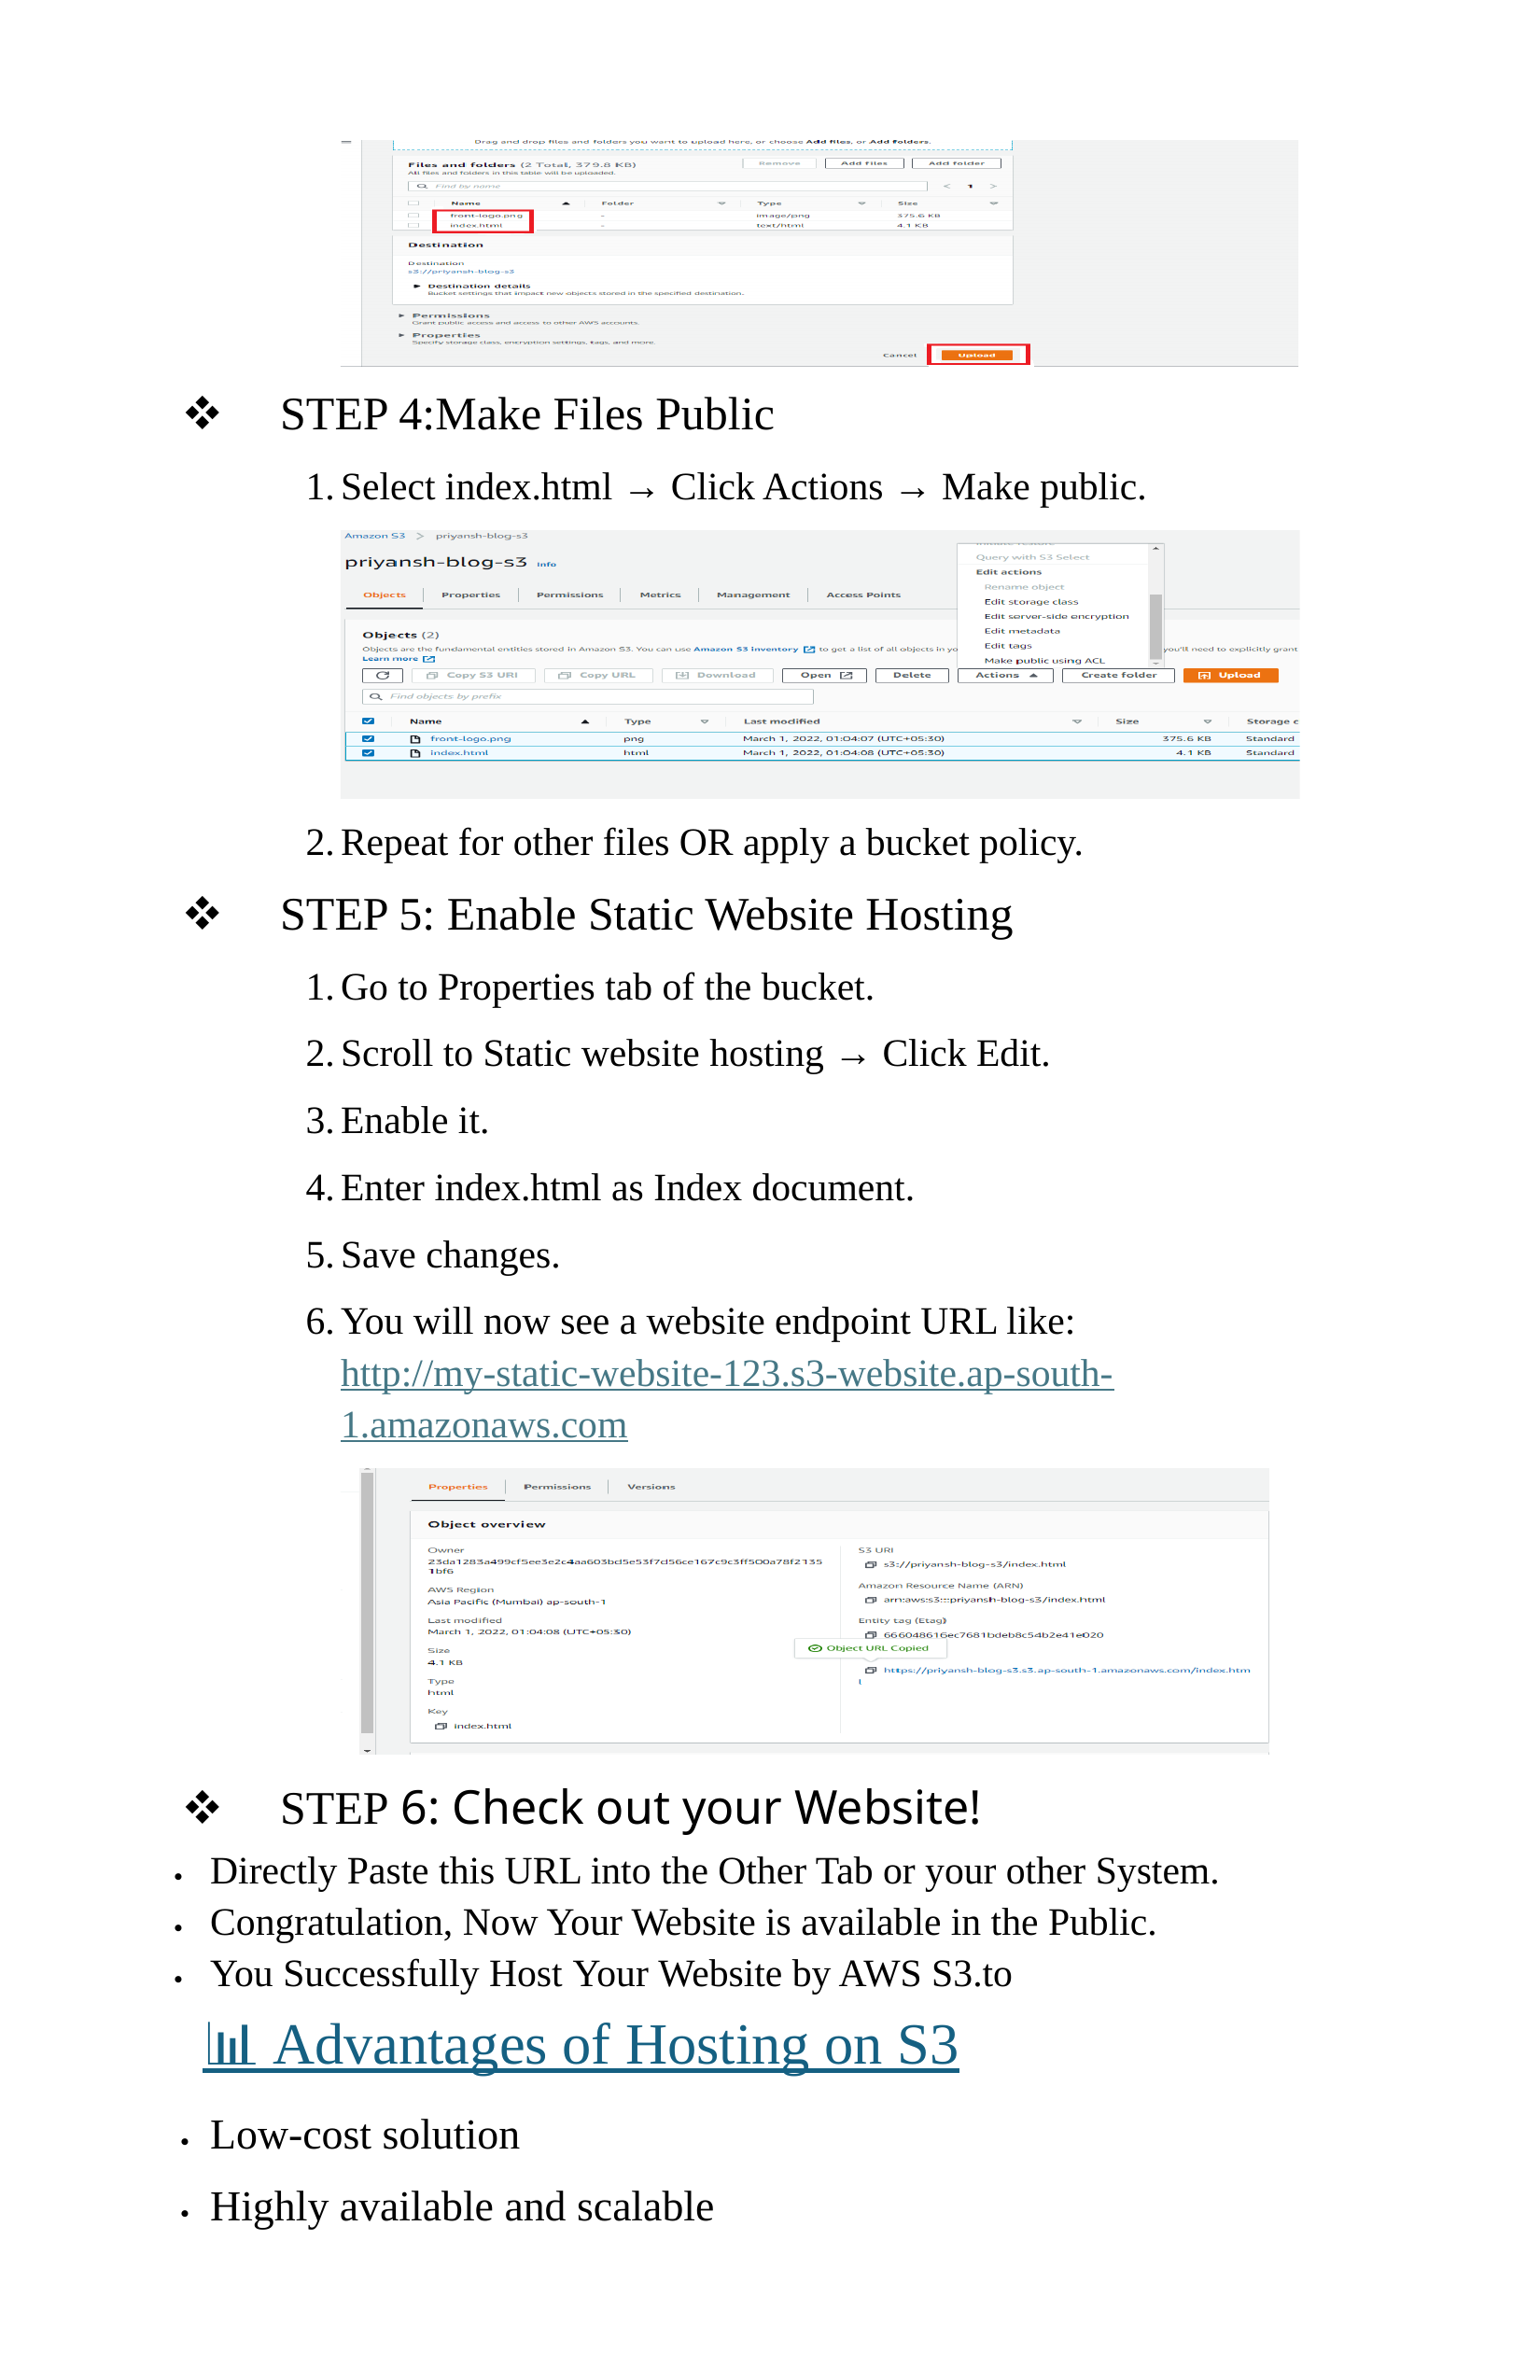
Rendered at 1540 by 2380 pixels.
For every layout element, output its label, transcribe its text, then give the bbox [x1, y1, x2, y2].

list Directly Paste this URL into the Other Tab or your other System. [175, 1847, 1400, 1892]
list Go to Properties tab of the bucket. [305, 963, 1400, 1008]
list 📊 Advantages of Hosting on S3 [203, 2002, 1400, 2081]
list You will now see a website endpoint URL like: http://my-static-website-123.s3-website.ap-south-1.amazonaws.com [305, 1298, 1400, 1446]
list Enter index.html as Index document. [305, 1164, 1400, 1209]
list Low-cost solution [181, 2108, 1400, 2158]
list Repeat for other files OR apply a bucket policy. [305, 819, 1400, 864]
list Highly available and scalable [181, 2180, 1400, 2230]
picture [340, 1468, 1269, 1755]
list You Successfully Host Your Website by AWS S3.to [175, 1950, 1400, 1995]
list Select index.html → Click Actions → Make public. [305, 464, 1400, 508]
picture [340, 140, 1299, 367]
list STEP 5: Enable Static Website Hosting [181, 886, 1400, 940]
list STEP 6: Check out your Website! [181, 1774, 1400, 1838]
list Save changes. [305, 1231, 1400, 1276]
list STEP 4:Make Files Public [181, 386, 1400, 440]
list Congratulation, Now Your Website is available in the Public. [175, 1898, 1400, 1943]
picture [340, 530, 1300, 799]
list Scroll to Static website hosting → Click Edit. [305, 1030, 1400, 1075]
list Enable it. [305, 1098, 1400, 1142]
